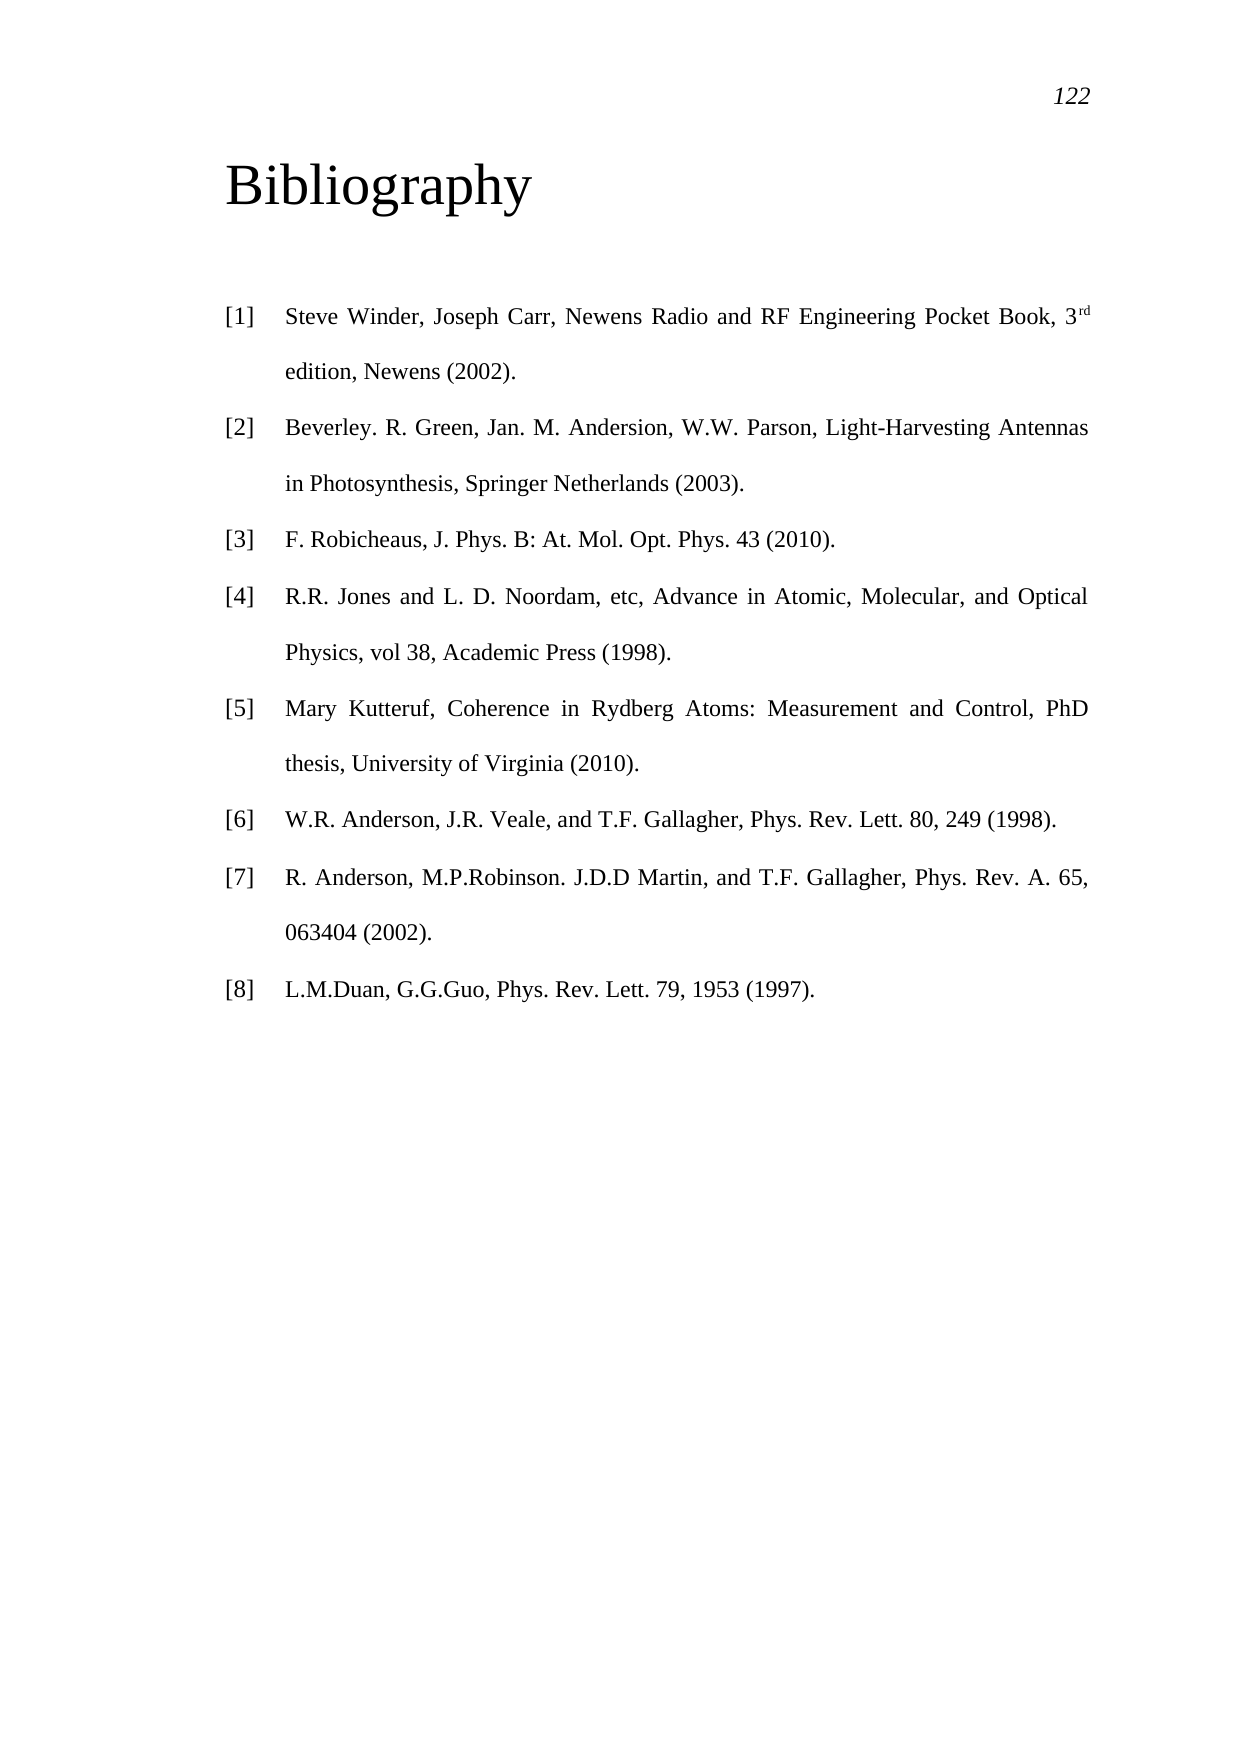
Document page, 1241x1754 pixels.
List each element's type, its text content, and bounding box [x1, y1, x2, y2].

list Steve Winder, Joseph Carr, Newens Radio and RF Engineering Pocket Book, 3rd edition, Newens (2002). [225, 301, 1090, 385]
list Mary Kutteruf, Coherence in Rydberg Atoms: Measurement and Control, PhD thesis, University of Virginia (2010). [225, 693, 1090, 777]
list R. Anderson, M.P.Robinson. J.D.D Martin, and T.F. Gallagher, Phys. Rev. A. 65, 063404 (2002). [225, 862, 1090, 946]
list L.M.Duan, G.G.Guo, Phys. Rev. Lett. 79, 1953 (1997). [225, 974, 1090, 1002]
list Beverley. R. Green, Jan. M. Andersion, W.W. Parson, Light-Harvesting Antennas in Photosynthesis, Springer Netherlands (2003). [225, 412, 1090, 496]
list F. Robicheaus, J. Phys. B: At. Mol. Opt. Phys. 43 (2010). [225, 524, 1090, 553]
list W.R. Anderson, J.R. Veale, and T.F. Gallagher, Phys. Rev. Lett. 80, 249 (1998). [225, 804, 1090, 833]
subtitle Bibliography [225, 150, 1090, 217]
list R.R. Jones and L. D. Noordam, etc, Advance in Atomic, Molecular, and Optical Physics, vol 38, Academic Press (1998). [225, 581, 1090, 665]
